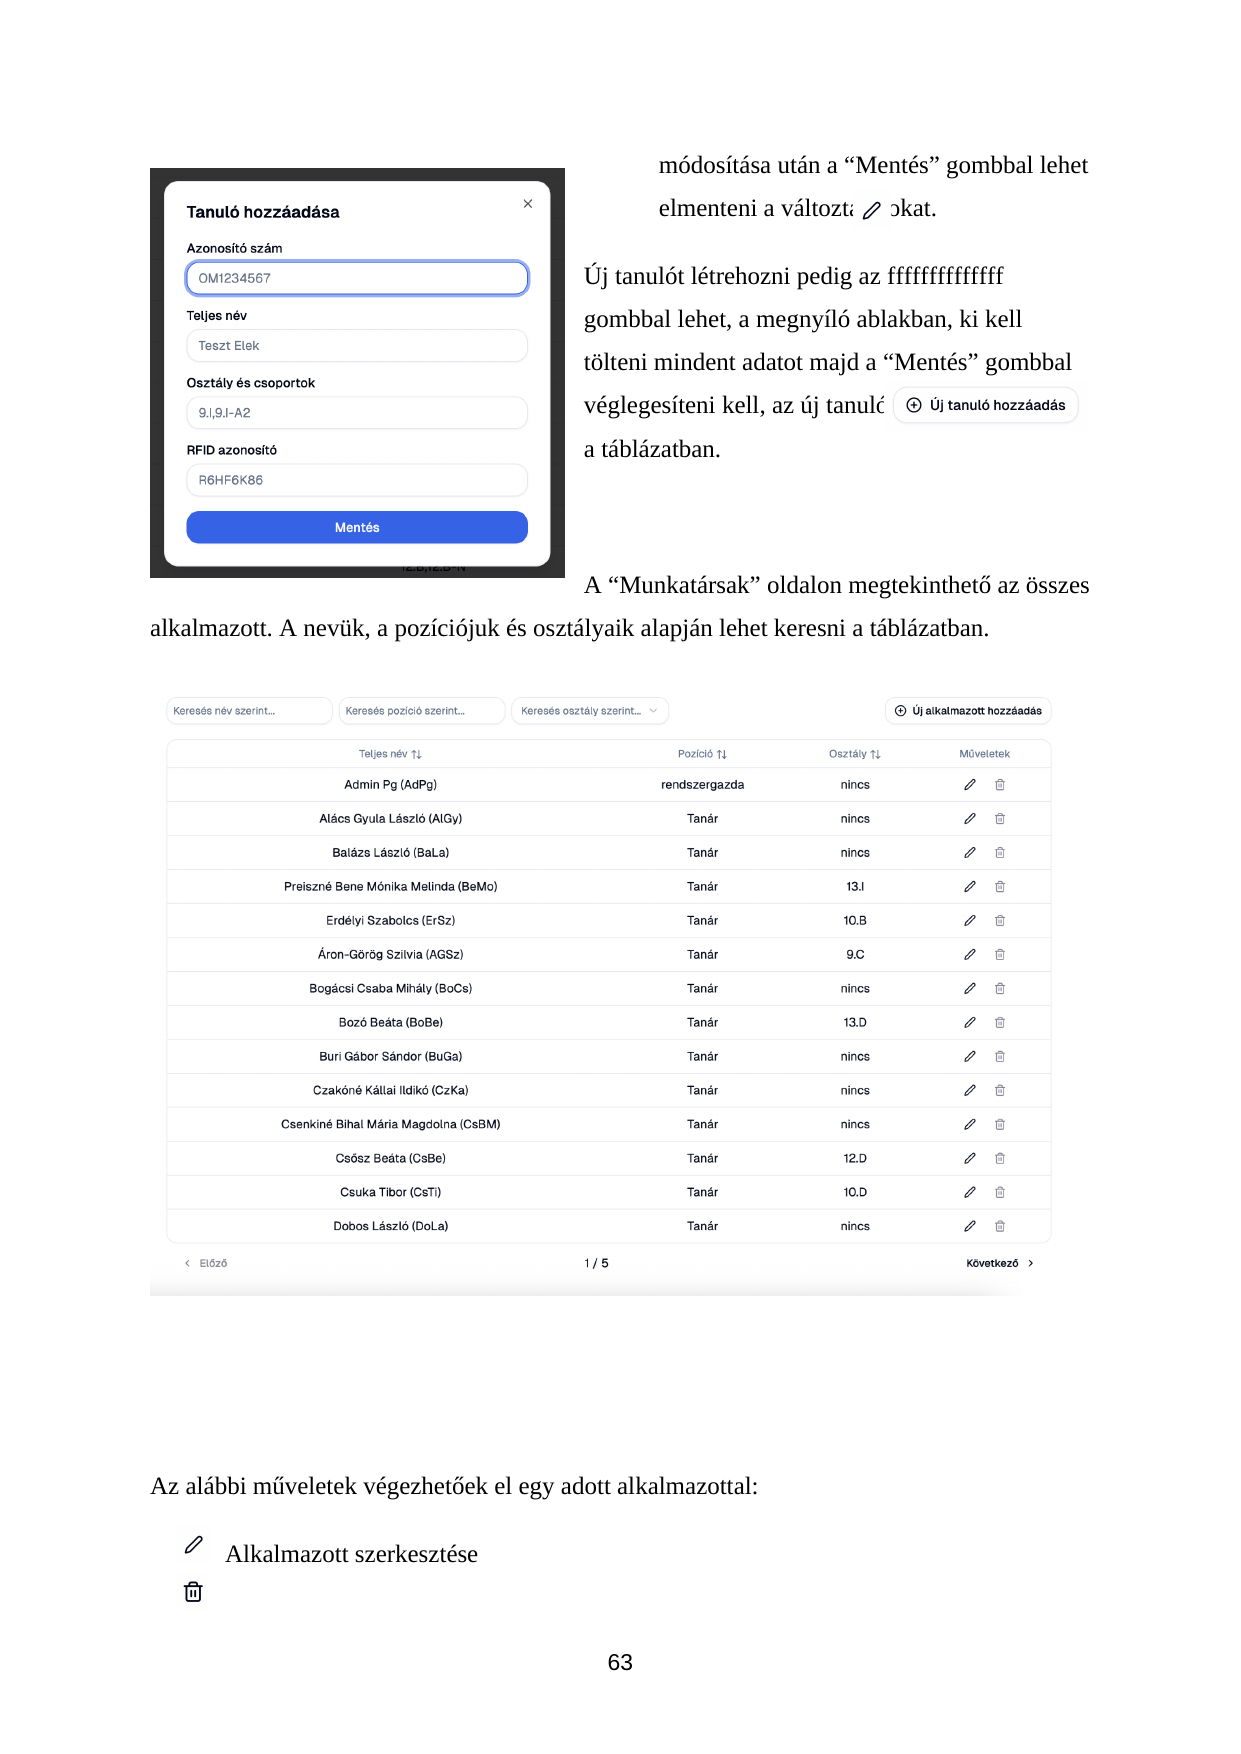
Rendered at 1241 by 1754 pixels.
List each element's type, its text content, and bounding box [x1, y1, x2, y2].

picture [150, 681, 1068, 1296]
text Az alábbi műveletek végezhetőek el egy adott alkalmazottal: [150, 1471, 1090, 1500]
list Alkalmazott szerkesztése [187, 1539, 1090, 1568]
picture [883, 380, 1090, 431]
picture [150, 168, 565, 578]
picture [853, 190, 892, 229]
picture [177, 1573, 209, 1610]
text A “Munkatársak” oldalon megtekinthető az összes alkalmazott. A nevük, a pozíciójuk és osztályaik alapján lehet keresni a táblázatban. [150, 570, 1090, 642]
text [225, 150, 1090, 222]
text Új tanulót létrehozni pedig az ffffffffffffff gombbal lehet, a megnyíló ablakban, ki kell tölteni mindent adatot majd a “Mentés” gombbal véglegesíteni kell, az új tanuló egyből megjelenik a táblázatban. [565, 261, 1090, 462]
picture [175, 1524, 214, 1563]
